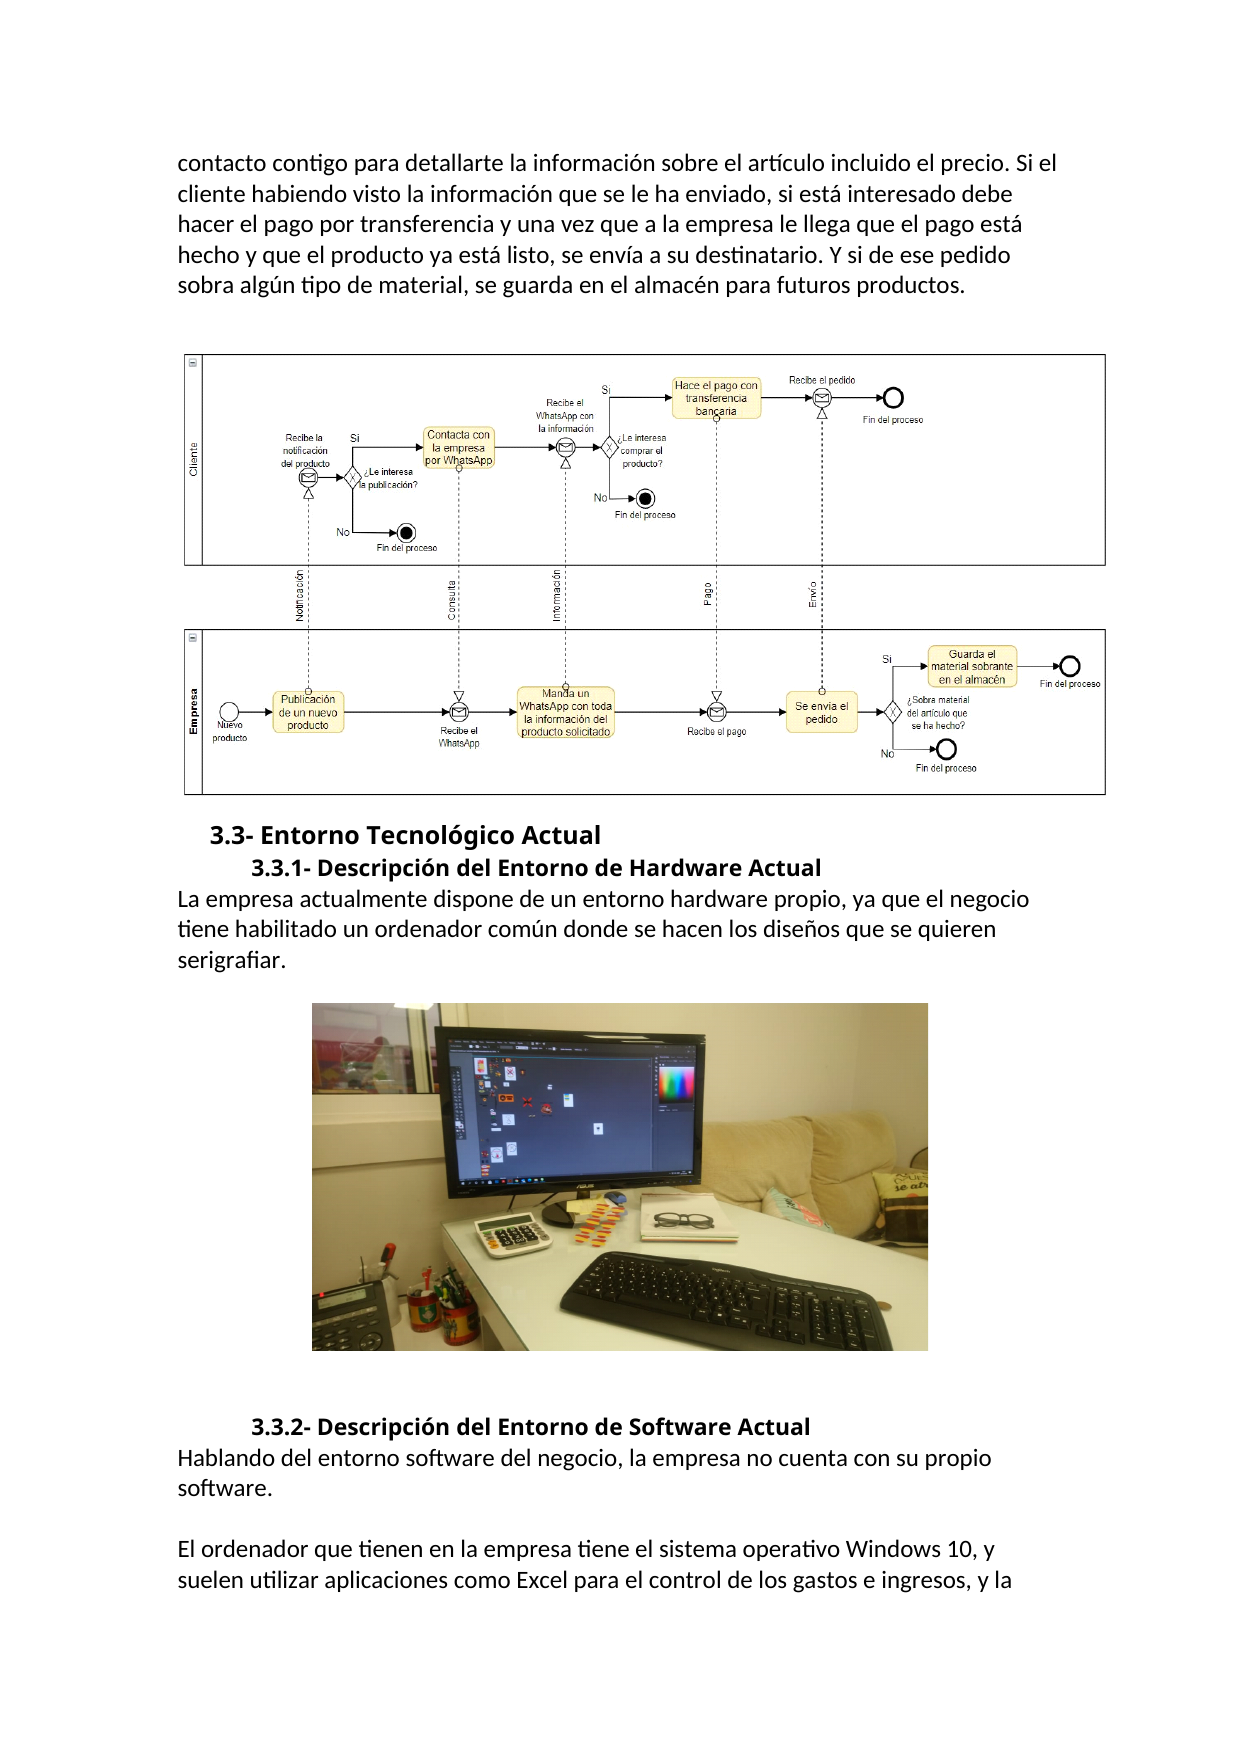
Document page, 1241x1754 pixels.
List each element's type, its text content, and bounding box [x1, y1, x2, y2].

picture [177, 328, 1121, 818]
picture [312, 1003, 929, 1351]
text La empresa actualmente dispone de un entorno hardware propio, ya que el negocio tiene habilitado un ordenador común donde se hacen los diseños que se quieren serigrafiar. [177, 883, 1063, 974]
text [177, 148, 1063, 300]
text Hablando del entorno software del negocio, la empresa no cuenta con su propio software. [177, 1442, 1063, 1503]
text 3.3- Entorno Tecnológico Actual [177, 818, 1063, 852]
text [177, 1534, 1063, 1595]
text 3.3.2- Descripción del Entorno de Software Actual [177, 1411, 1063, 1442]
text 3.3.1- Descripción del Entorno de Hardware Actual [177, 852, 1063, 883]
